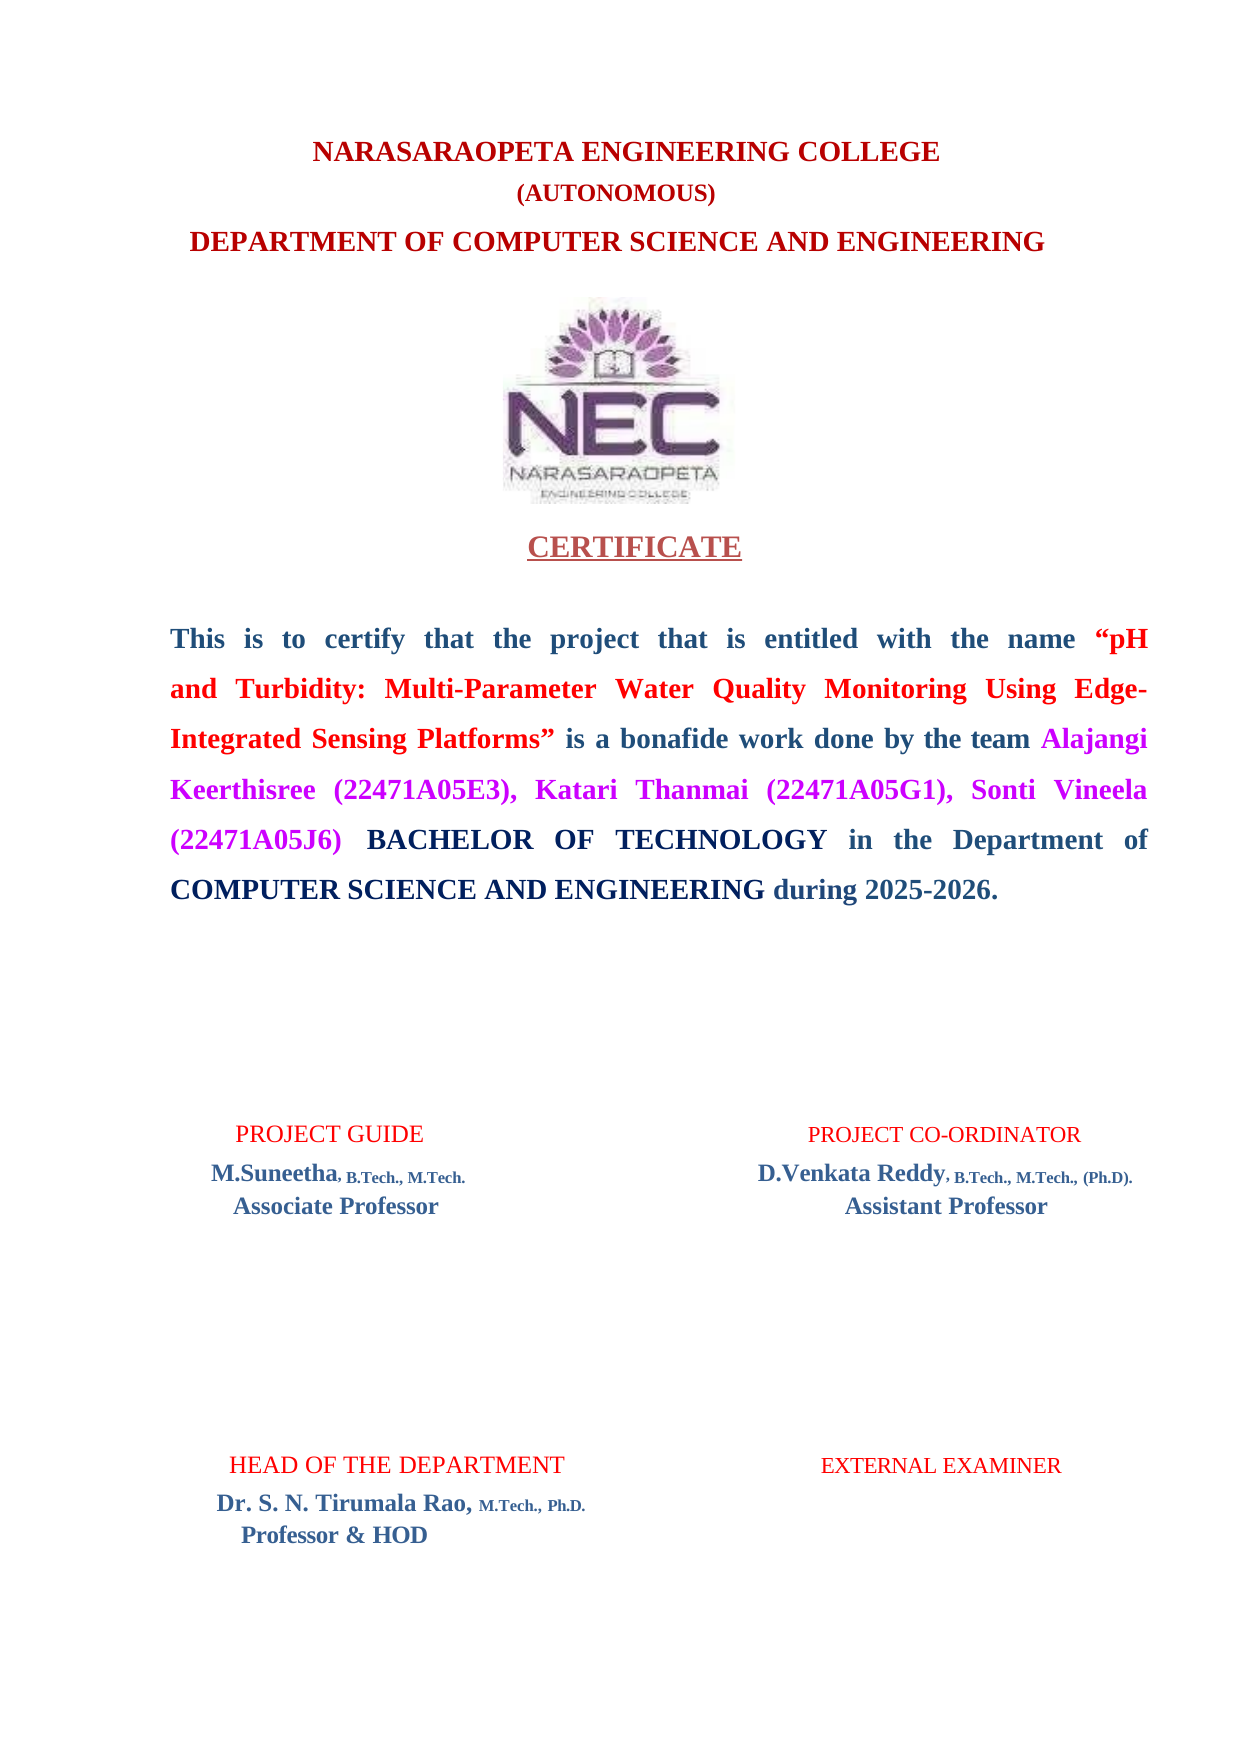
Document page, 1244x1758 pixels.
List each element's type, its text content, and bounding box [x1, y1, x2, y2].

text HEAD OF THE DEPARTMENT EXTERNAL EXAMINER [148, 1450, 1155, 1479]
subtitle DEPARTMENT OF COMPUTER SCIENCE AND ENGINEERING [148, 224, 1087, 258]
subtitle NARASARAOPETA ENGINEERING COLLEGE [148, 134, 1106, 168]
text PROJECT GUIDE PROJECT CO-ORDINATOR [148, 1119, 1155, 1147]
text (AUTONOMOUS) [344, 178, 888, 207]
text M.Suneetha, B.Tech., M.Tech. D.Venkata Reddy, B.Tech., M.Tech., (Ph.D). [162, 1158, 1155, 1189]
subtitle Associate Professor Assistant Professor [208, 1191, 1155, 1220]
text Professor & HOD [148, 1520, 1155, 1549]
text CERTIFICATE [148, 320, 1122, 564]
text Dr. S. N. Tirumala Rao, M.Tech., Ph.D. [148, 1488, 1155, 1516]
picture [502, 297, 736, 504]
text This is to certify that the project that is entitled with the name “pH and Turbidity: Multi-Parameter Water Quality Monitoring Using Edge-Integrated Sensing Platforms” is a bonafide work done by the team Alajangi Keerthisree (22471A05E3), Katari Thanmai (22471A05G1), Sonti Vineela (22471A05J6) BACHELOR OF TECHNOLOGY in the Department of COMPUTER SCIENCE AND ENGINEERING during 2025-2026. [170, 621, 1148, 906]
